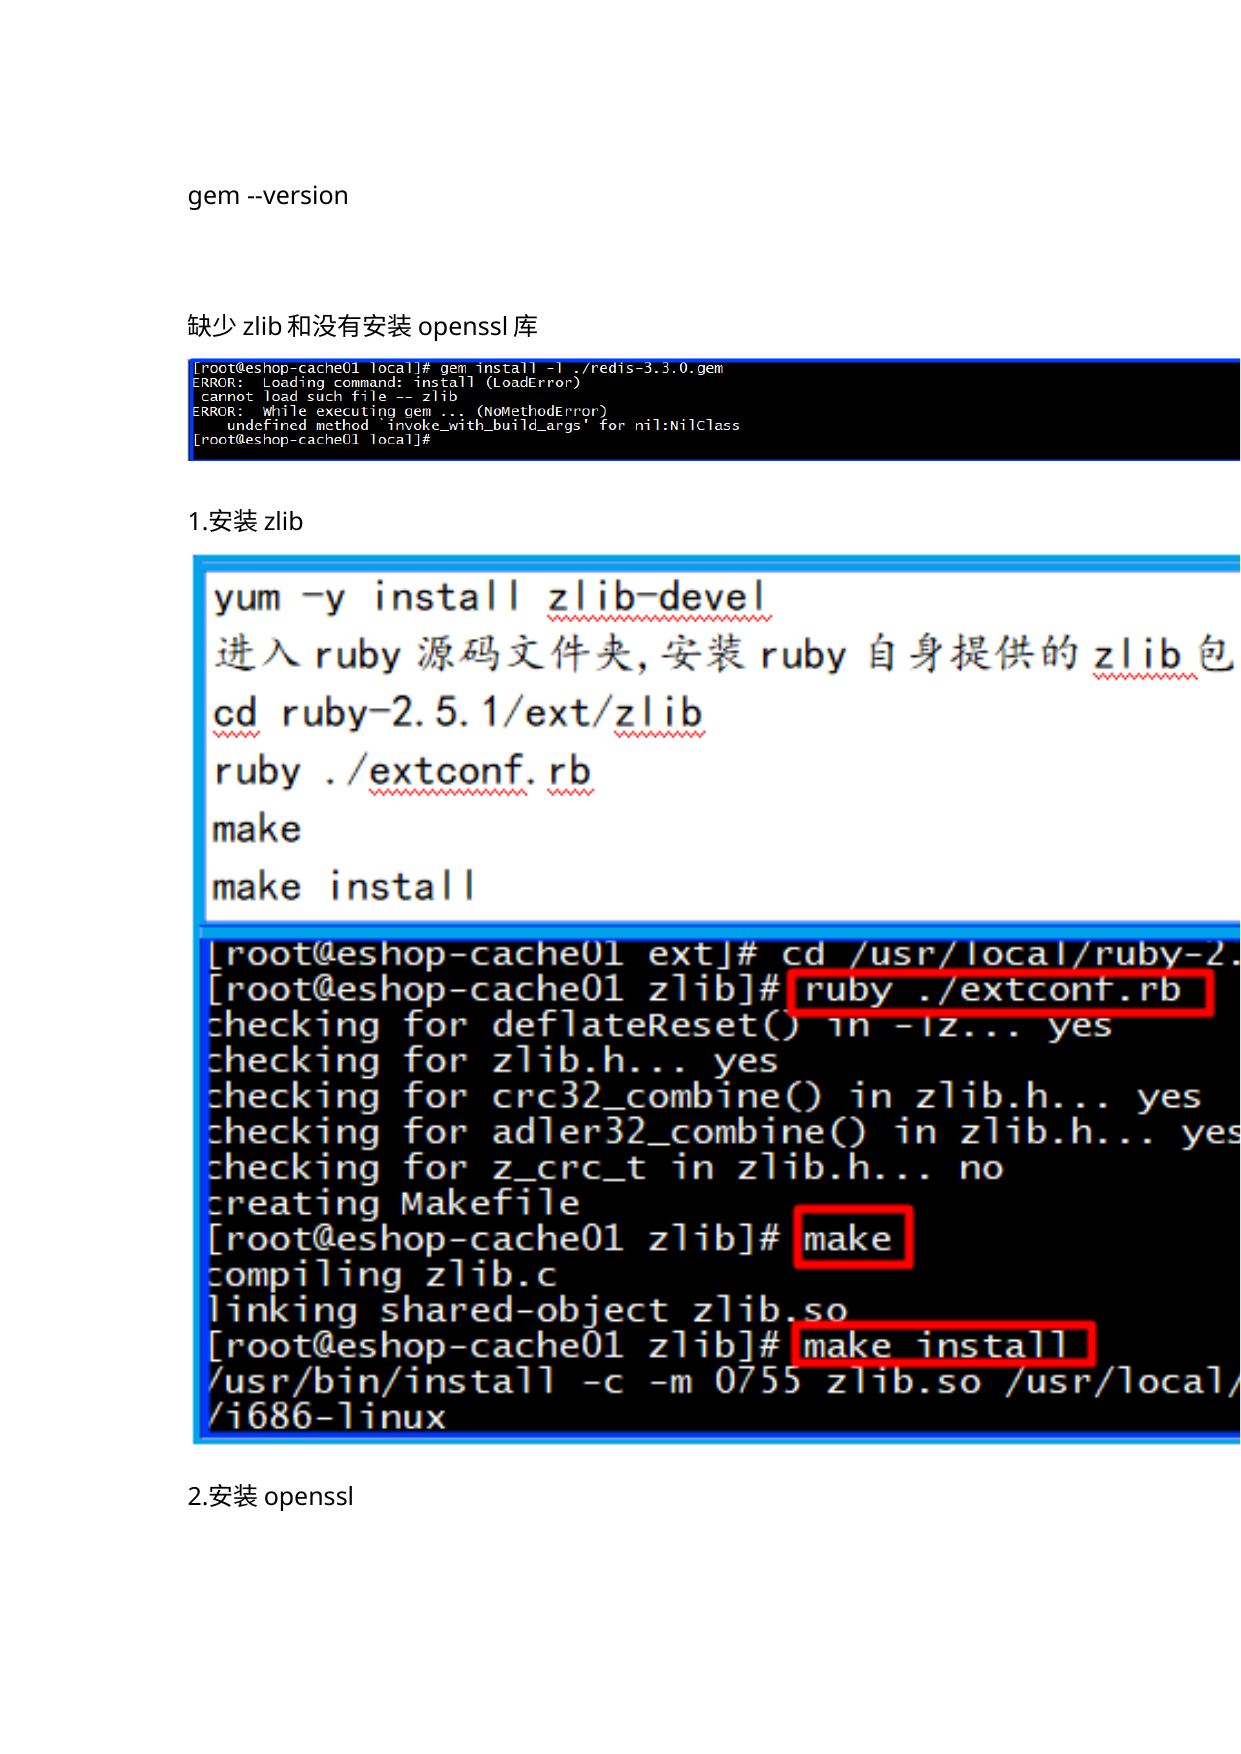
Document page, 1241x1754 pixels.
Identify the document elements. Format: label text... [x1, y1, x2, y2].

picture [200, 925, 1241, 1439]
picture [187, 552, 1241, 1447]
text 缺少zlib和没有安装openssl库 [187, 292, 1053, 357]
picture [187, 357, 1241, 461]
text 1.安装zlib [187, 487, 1053, 552]
text gem --version [187, 162, 1053, 227]
text 2.安装openssl [187, 1462, 1053, 1527]
picture [204, 571, 1241, 922]
